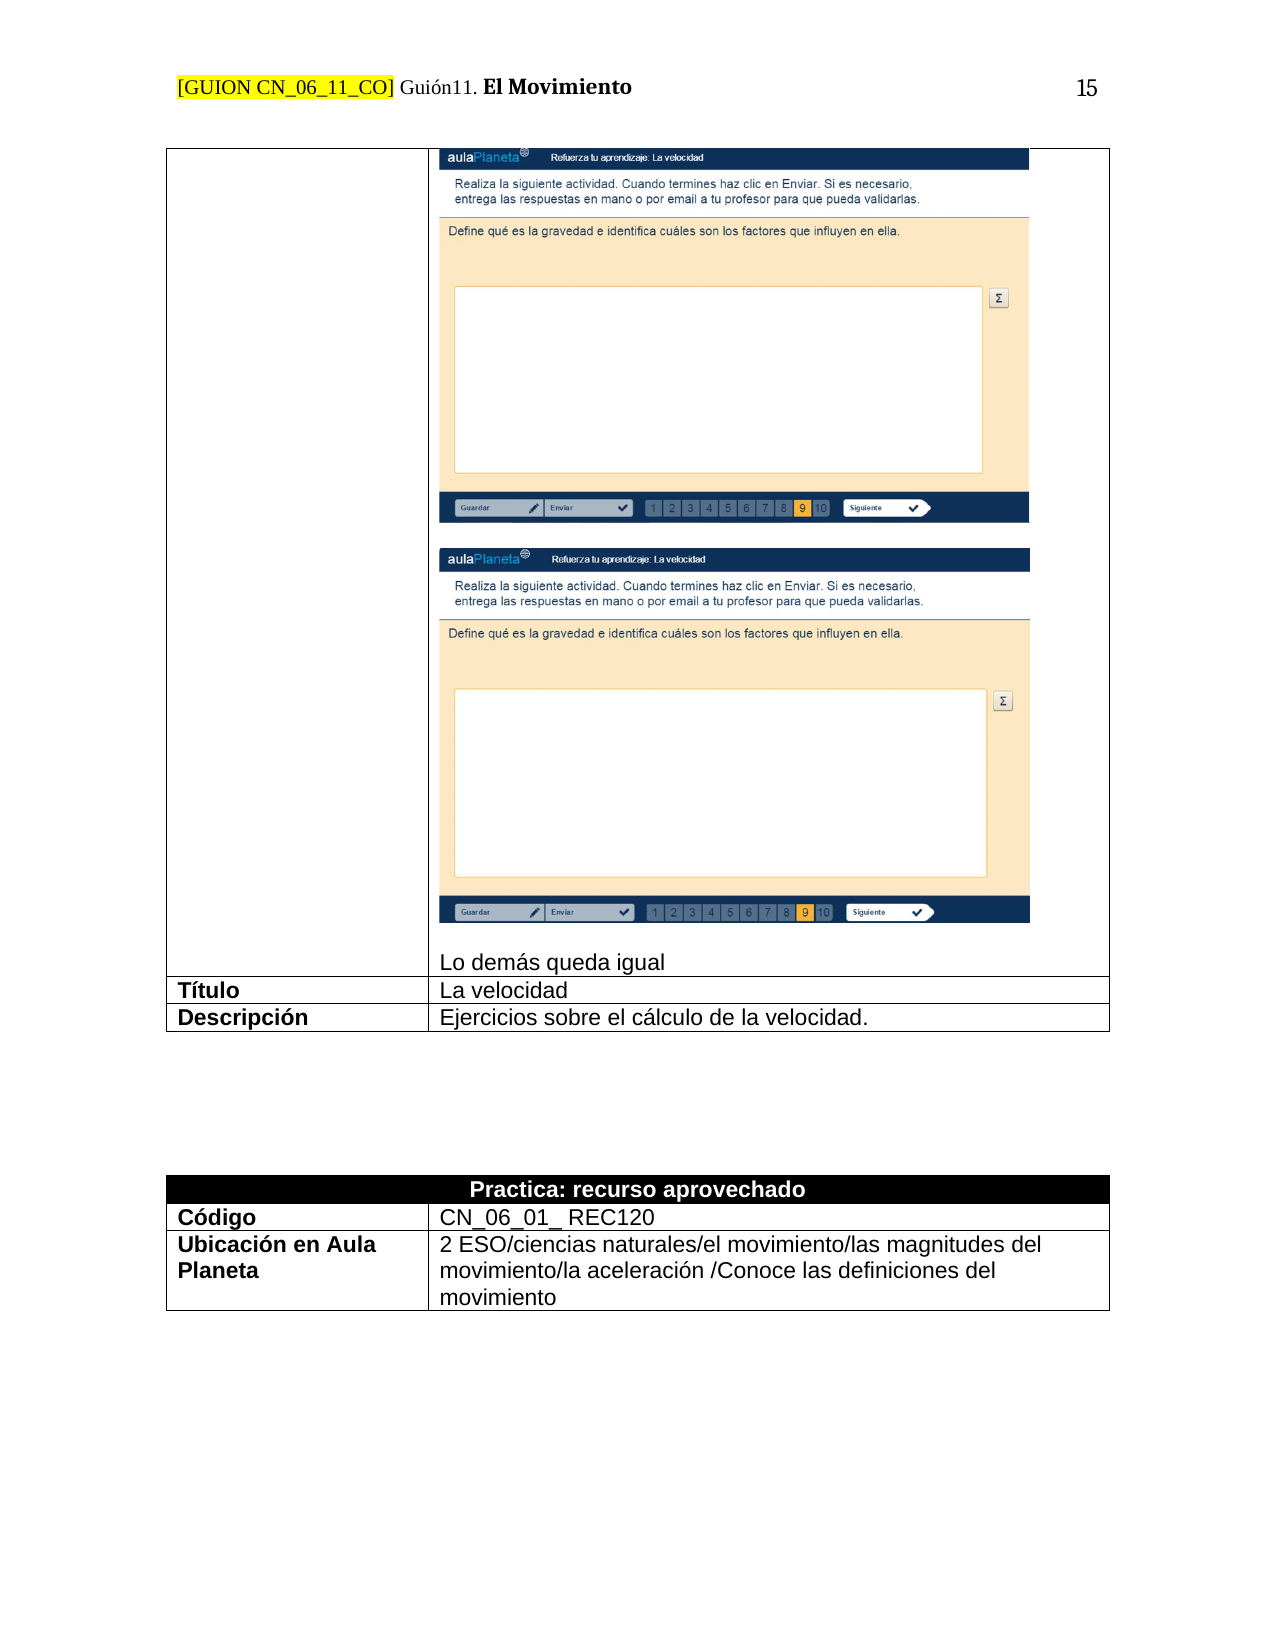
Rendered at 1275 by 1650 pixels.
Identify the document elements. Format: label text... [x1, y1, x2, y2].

table_cell Descripción [167, 1004, 428, 1031]
table_cell Código [167, 1204, 428, 1230]
picture [439, 148, 1030, 523]
table_cell Título [167, 977, 428, 1003]
table_cell Ejercicios sobre el cálculo de la velocidad. [429, 1004, 1109, 1031]
table_header Practica: recurso aprovechado [167, 1176, 1109, 1203]
picture [439, 548, 1030, 923]
table_cell Ubicación en Aula Planeta [167, 1231, 428, 1310]
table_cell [167, 149, 428, 976]
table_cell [429, 149, 1109, 976]
table_cell CN_06_01_ REC120 [429, 1204, 1109, 1230]
table_cell La velocidad [429, 977, 1109, 1003]
table_cell 2 ESO/ciencias naturales/el movimiento/las magnitudes del movimiento/la aceleración /Conoce las definiciones del movimiento [429, 1231, 1109, 1310]
